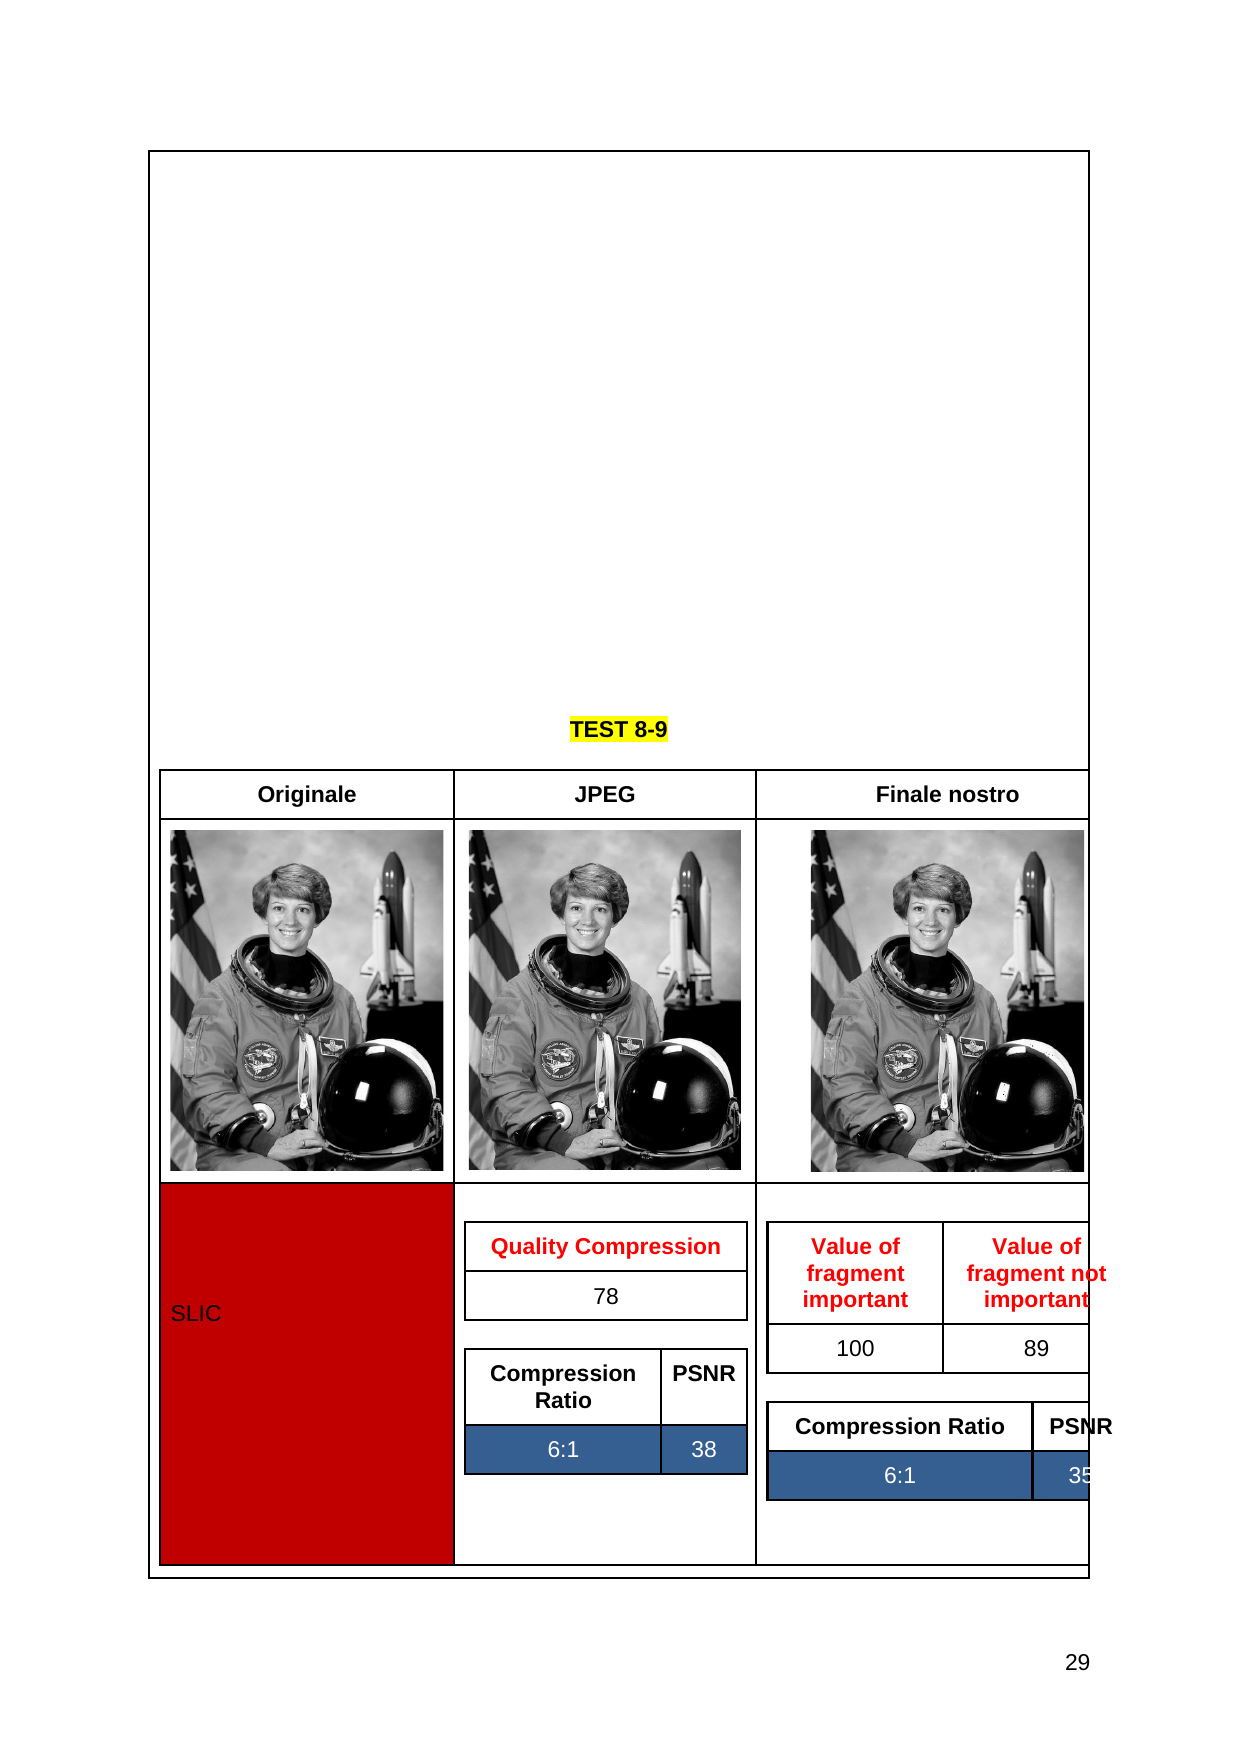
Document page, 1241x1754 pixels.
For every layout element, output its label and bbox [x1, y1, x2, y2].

picture [810, 830, 1085, 1172]
picture [170, 830, 444, 1171]
picture [468, 830, 741, 1170]
table_cell [150, 152, 1088, 1577]
